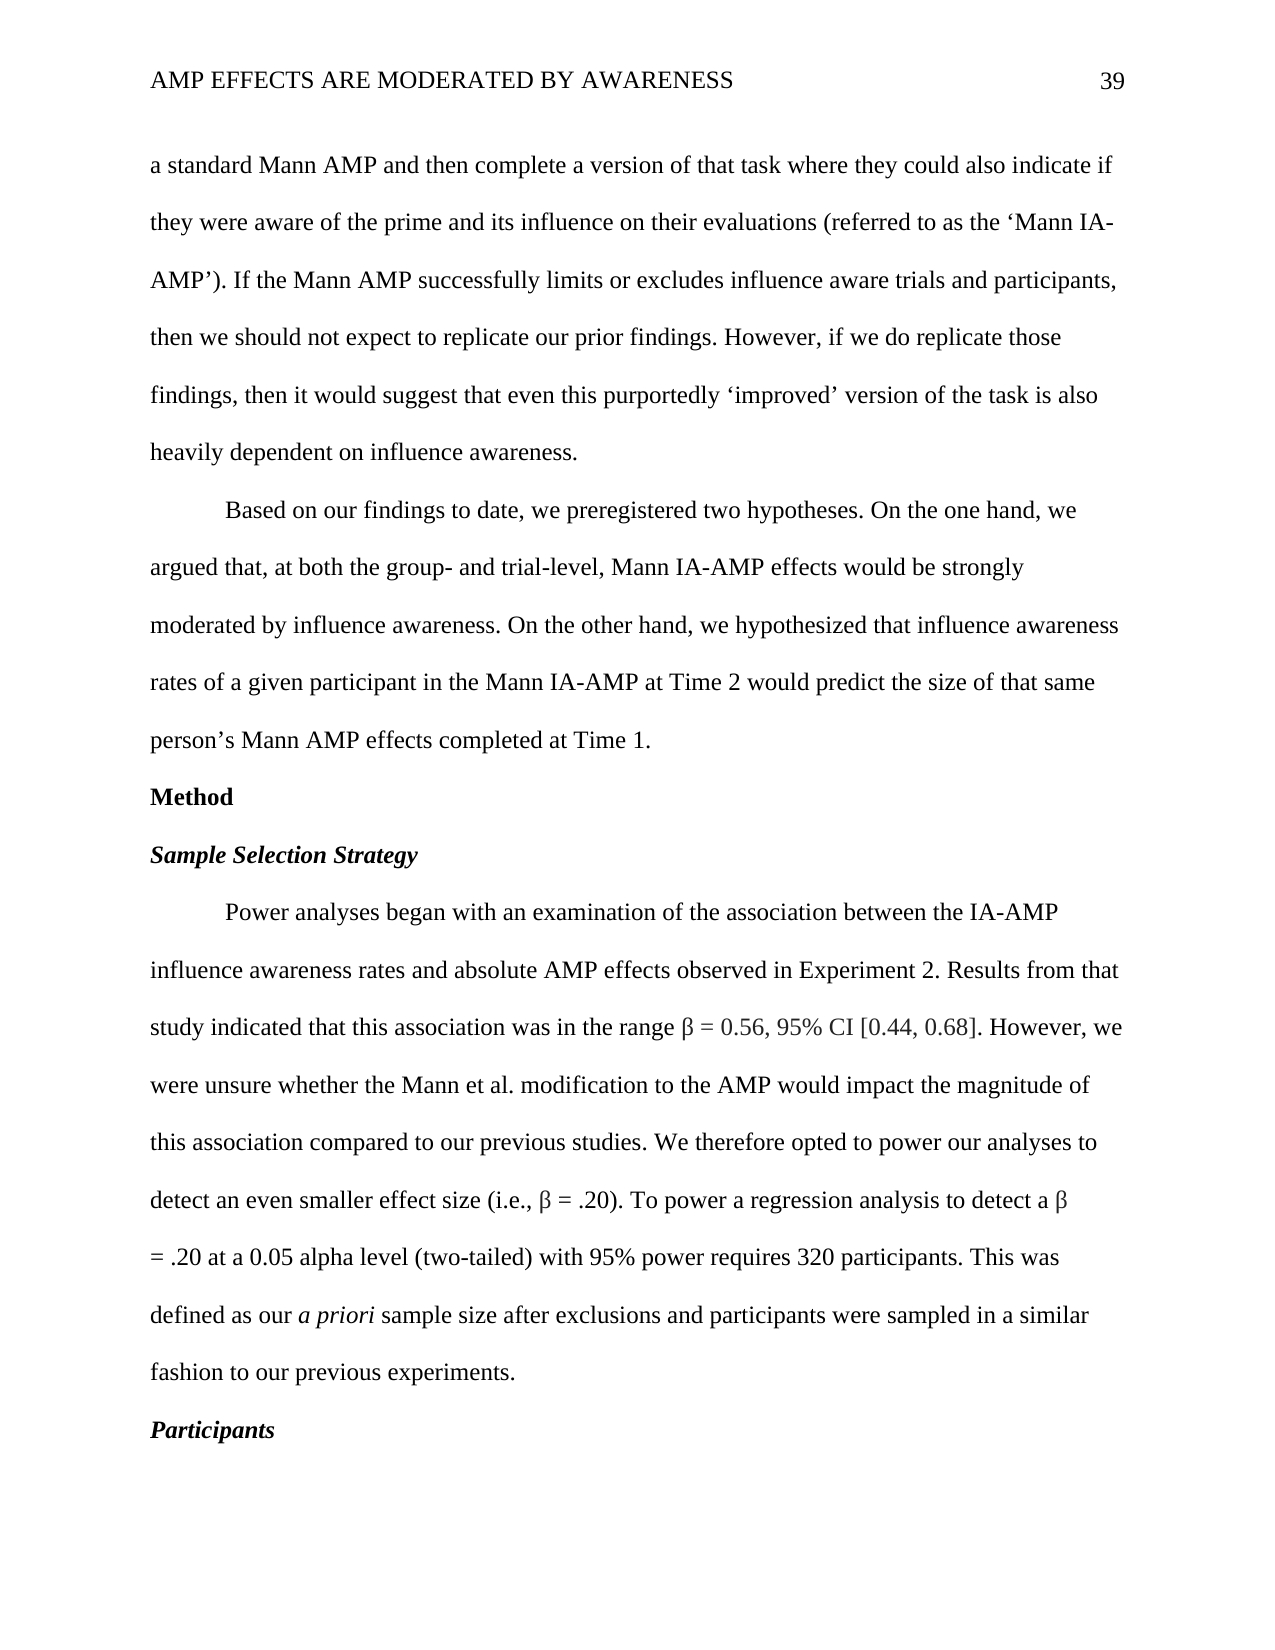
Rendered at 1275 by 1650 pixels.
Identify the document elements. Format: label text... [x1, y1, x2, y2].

subtitle Participants [150, 1415, 1125, 1444]
subtitle Sample Selection Strategy [150, 840, 1125, 869]
text Based on our findings to date, we preregistered two hypotheses. On the one hand, we argued that, at both the group- and trial-level, Mann IA-AMP effects would be strongly moderated by influence awareness. On the other hand, we hypothesized that influence awareness rates of a given participant in the Mann IA-AMP at Time 2 would predict the size of that same person’s Mann AMP effects completed at Time 1. [150, 495, 1125, 754]
text Power analyses began with an examination of the association between the IA-AMP influence awareness rates and absolute AMP effects observed in Experiment 2. Results from that study indicated that this association was in the range β = 0.56, 95% CI [0.44, 0.68]. However, we were unsure whether the Mann et al. modification to the AMP would impact the magnitude of this association compared to our previous studies. We therefore opted to power our analyses to detect an even smaller effect size (i.e., β = .20). To power a regression analysis to detect a β = .20 at a 0.05 alpha level (two-tailed) with 95% power requires 320 participants. This was defined as our a priori sample size after exclusions and participants were sampled in a similar fashion to our previous experiments. [150, 897, 1125, 1386]
subtitle Method [150, 782, 1125, 811]
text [150, 150, 1125, 466]
